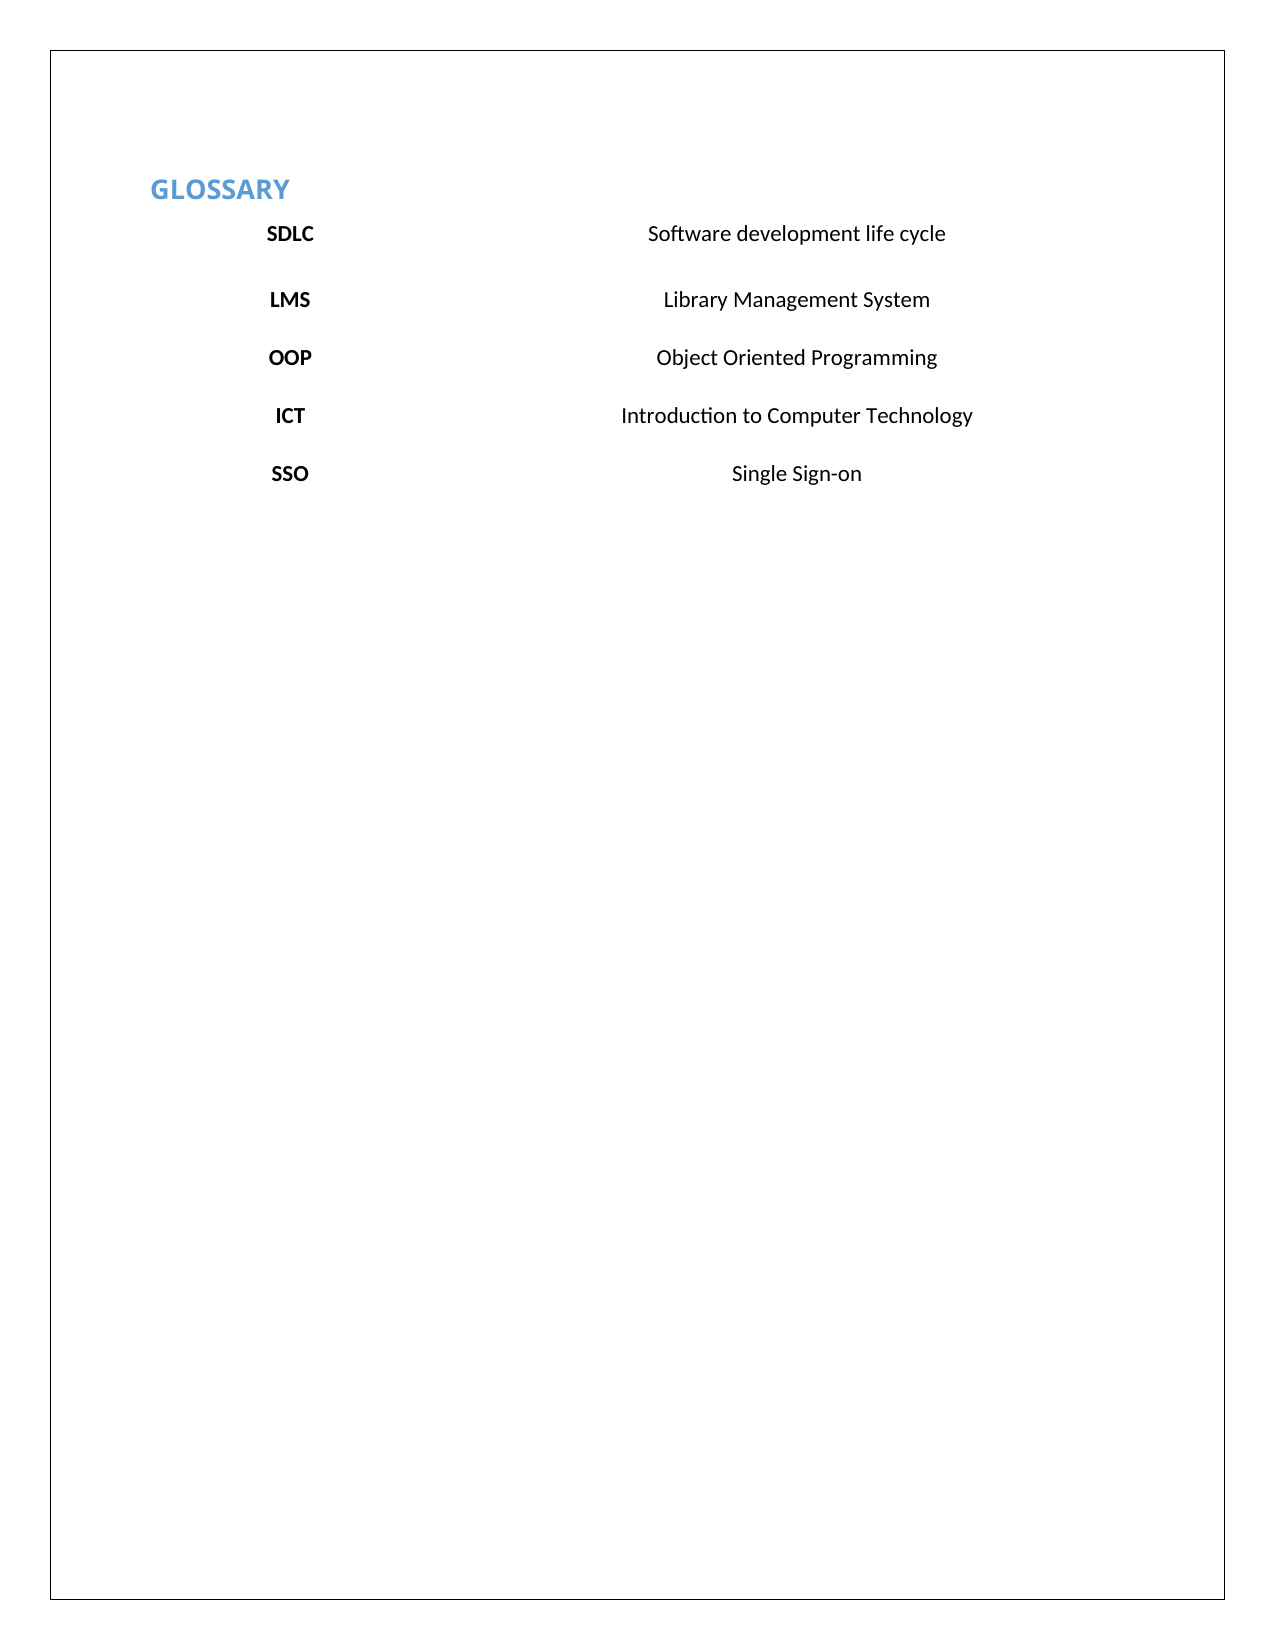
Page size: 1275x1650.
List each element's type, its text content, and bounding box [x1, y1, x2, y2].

table_cell OOP [150, 343, 430, 401]
table_cell LMS [150, 285, 430, 343]
table_cell Library Management System [430, 285, 1164, 343]
table_header Software development life cycle [430, 211, 1164, 285]
table_cell SSO [150, 459, 430, 517]
table_cell Introduction to Computer Technology [430, 401, 1164, 459]
subtitle GLOSSARY [150, 171, 1125, 208]
table_cell Object Oriented Programming [430, 343, 1164, 401]
table_cell ICT [150, 401, 430, 459]
table_cell Single Sign-on [430, 459, 1164, 517]
table_header SDLC [150, 211, 430, 285]
